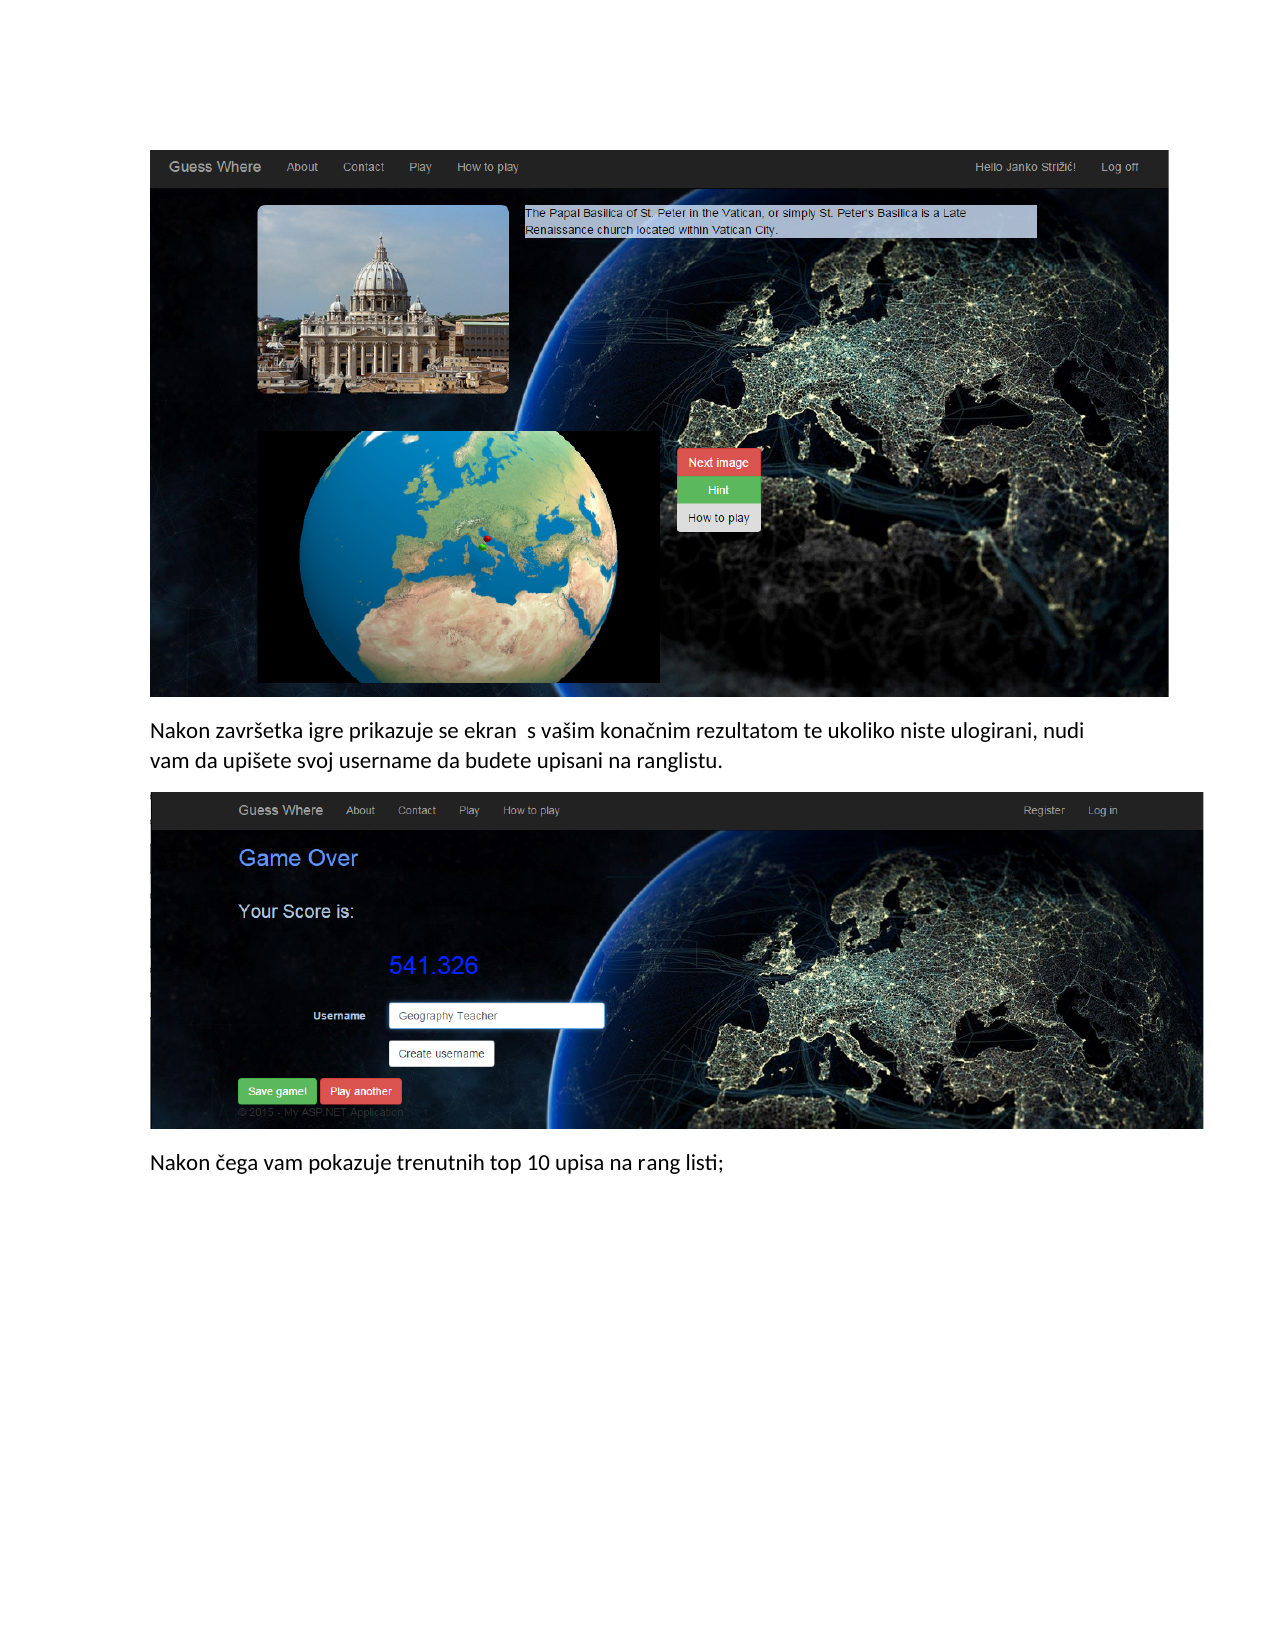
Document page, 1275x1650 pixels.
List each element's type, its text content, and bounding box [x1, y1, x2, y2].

text Nakon završetka igre prikazuje se ekran s vašim konačnim rezultatom te ukoliko niste ulogirani, nudi vam da upišete svoj username da budete upisani na ranglistu. [150, 716, 1125, 774]
picture [150, 150, 1169, 697]
text Nakon čega vam pokazuje trenutnih top 10 upisa na rang listi; [150, 1148, 1125, 1176]
picture [150, 792, 1204, 1129]
